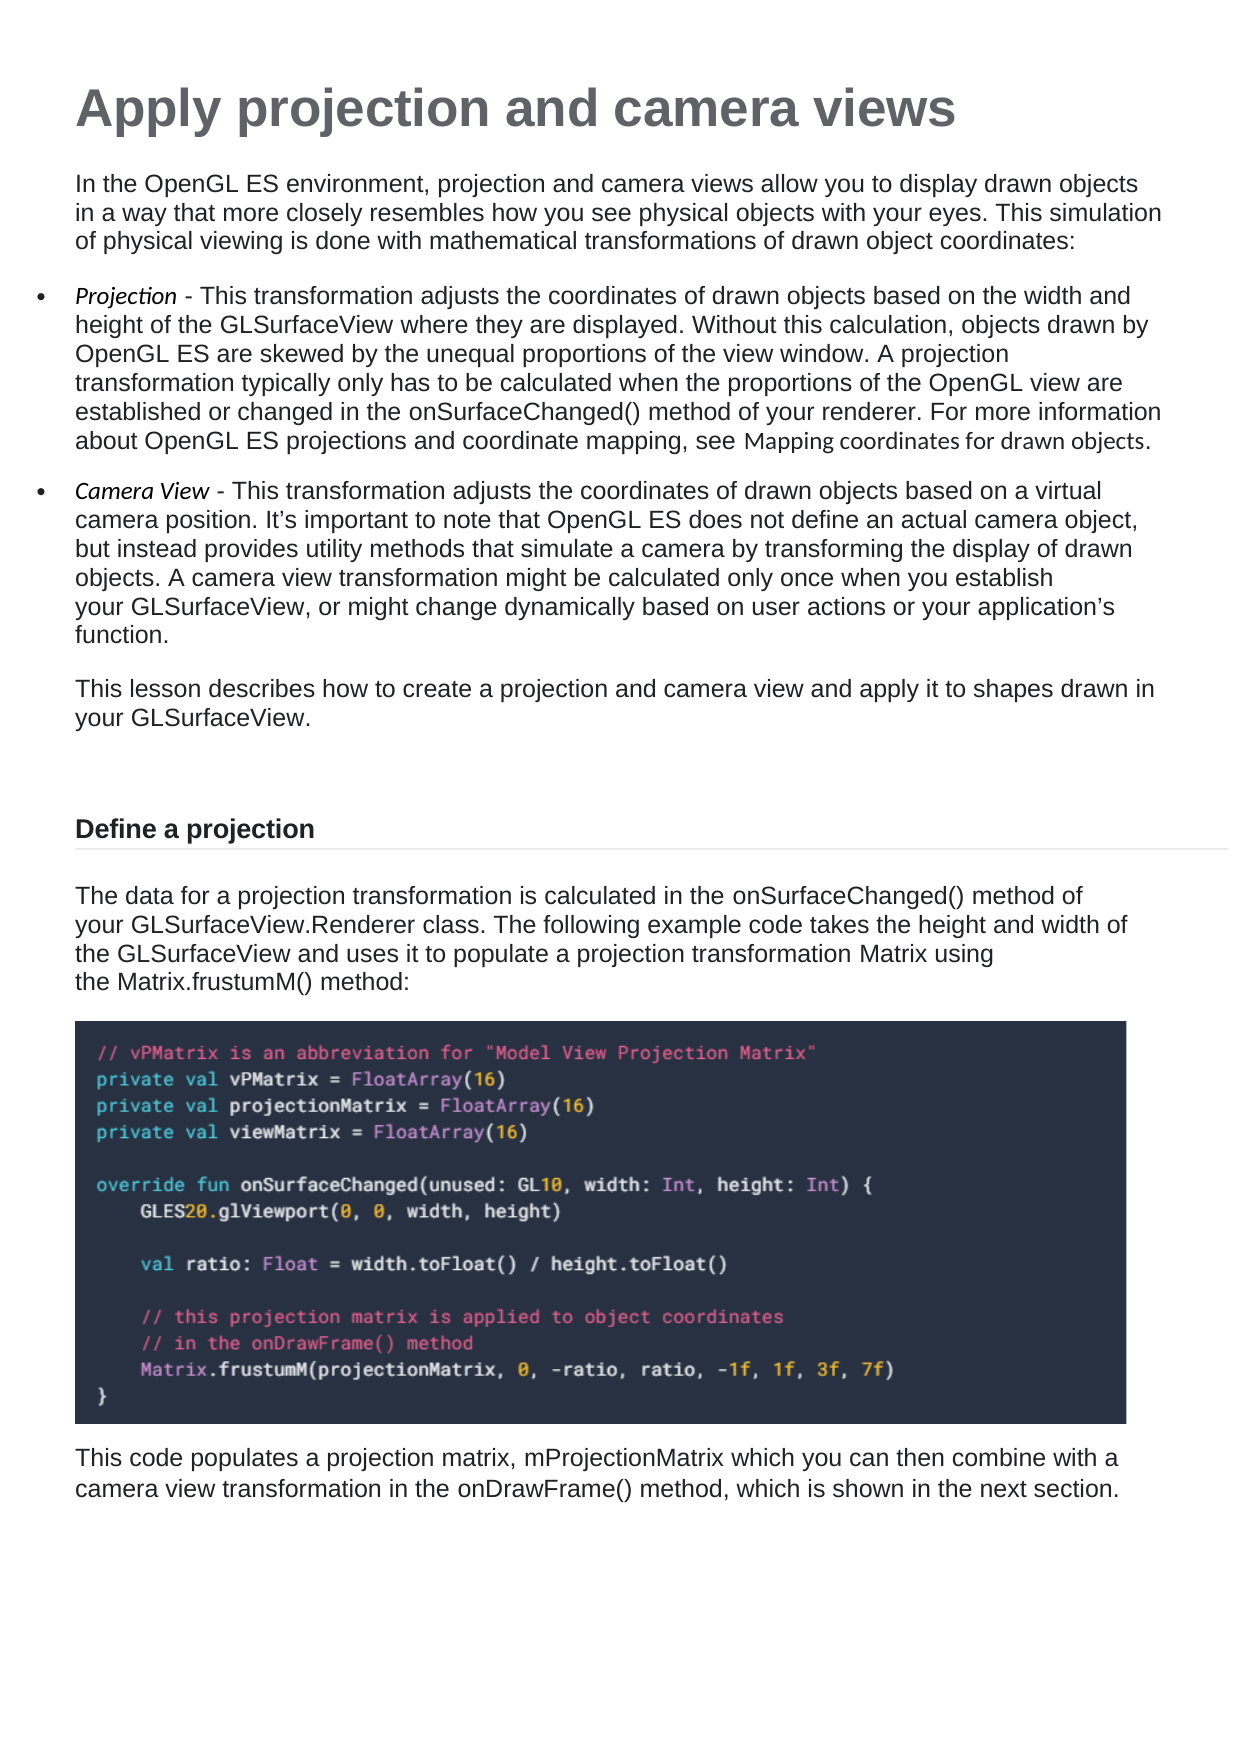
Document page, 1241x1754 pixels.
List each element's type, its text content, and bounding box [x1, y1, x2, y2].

list Projection - This transformation adjusts the coordinates of drawn objects based on the width and height of the GLSurfaceView where they are displayed. Without this calculation, objects drawn by OpenGL ES are skewed by the unequal proportions of the view window. A projection transformation typically only has to be calculated when the proportions of the OpenGL view are established or changed in the onSurfaceChanged() method of your renderer. For more information about OpenGL ES projections and coordinate mapping, see Mapping coordinates for drawn objects. [37, 280, 1165, 456]
text This code populates a projection matrix, mProjectionMatrix which you can then combine with a camera view transformation in the onDrawFrame() method, which is shown in the next section. [75, 1443, 1165, 1503]
list Camera View - This transformation adjusts the coordinates of drawn objects based on a virtual camera position. It’s important to note that OpenGL ES does not define an actual camera object, but instead provides utility methods that simulate a camera by transforming the display of drawn objects. A camera view transformation might be calculated only once when you establish your GLSurfaceView, or might change dynamically based on user actions or your application’s function. [37, 475, 1165, 649]
picture [75, 1021, 1127, 1424]
text This lesson describes how to create a projection and camera view and apply it to shapes drawn in your GLSurfaceView. [75, 674, 1165, 732]
text The data for a projection transformation is calculated in the onSurfaceChanged() method of your GLSurfaceView.Renderer class. The following example code takes the height and width of the GLSurfaceView and uses it to populate a projection transformation Matrix using the Matrix.frustumM() method: [75, 881, 1165, 996]
text In the OpenGL ES environment, projection and camera views allow you to display drawn objects in a way that more closely resembles how you see physical objects with your eyes. This simulation of physical viewing is done with mathematical transformations of drawn object coordinates: [75, 169, 1165, 255]
subtitle Define a projection [75, 794, 1228, 848]
subtitle Apply projection and camera views [75, 75, 1165, 137]
